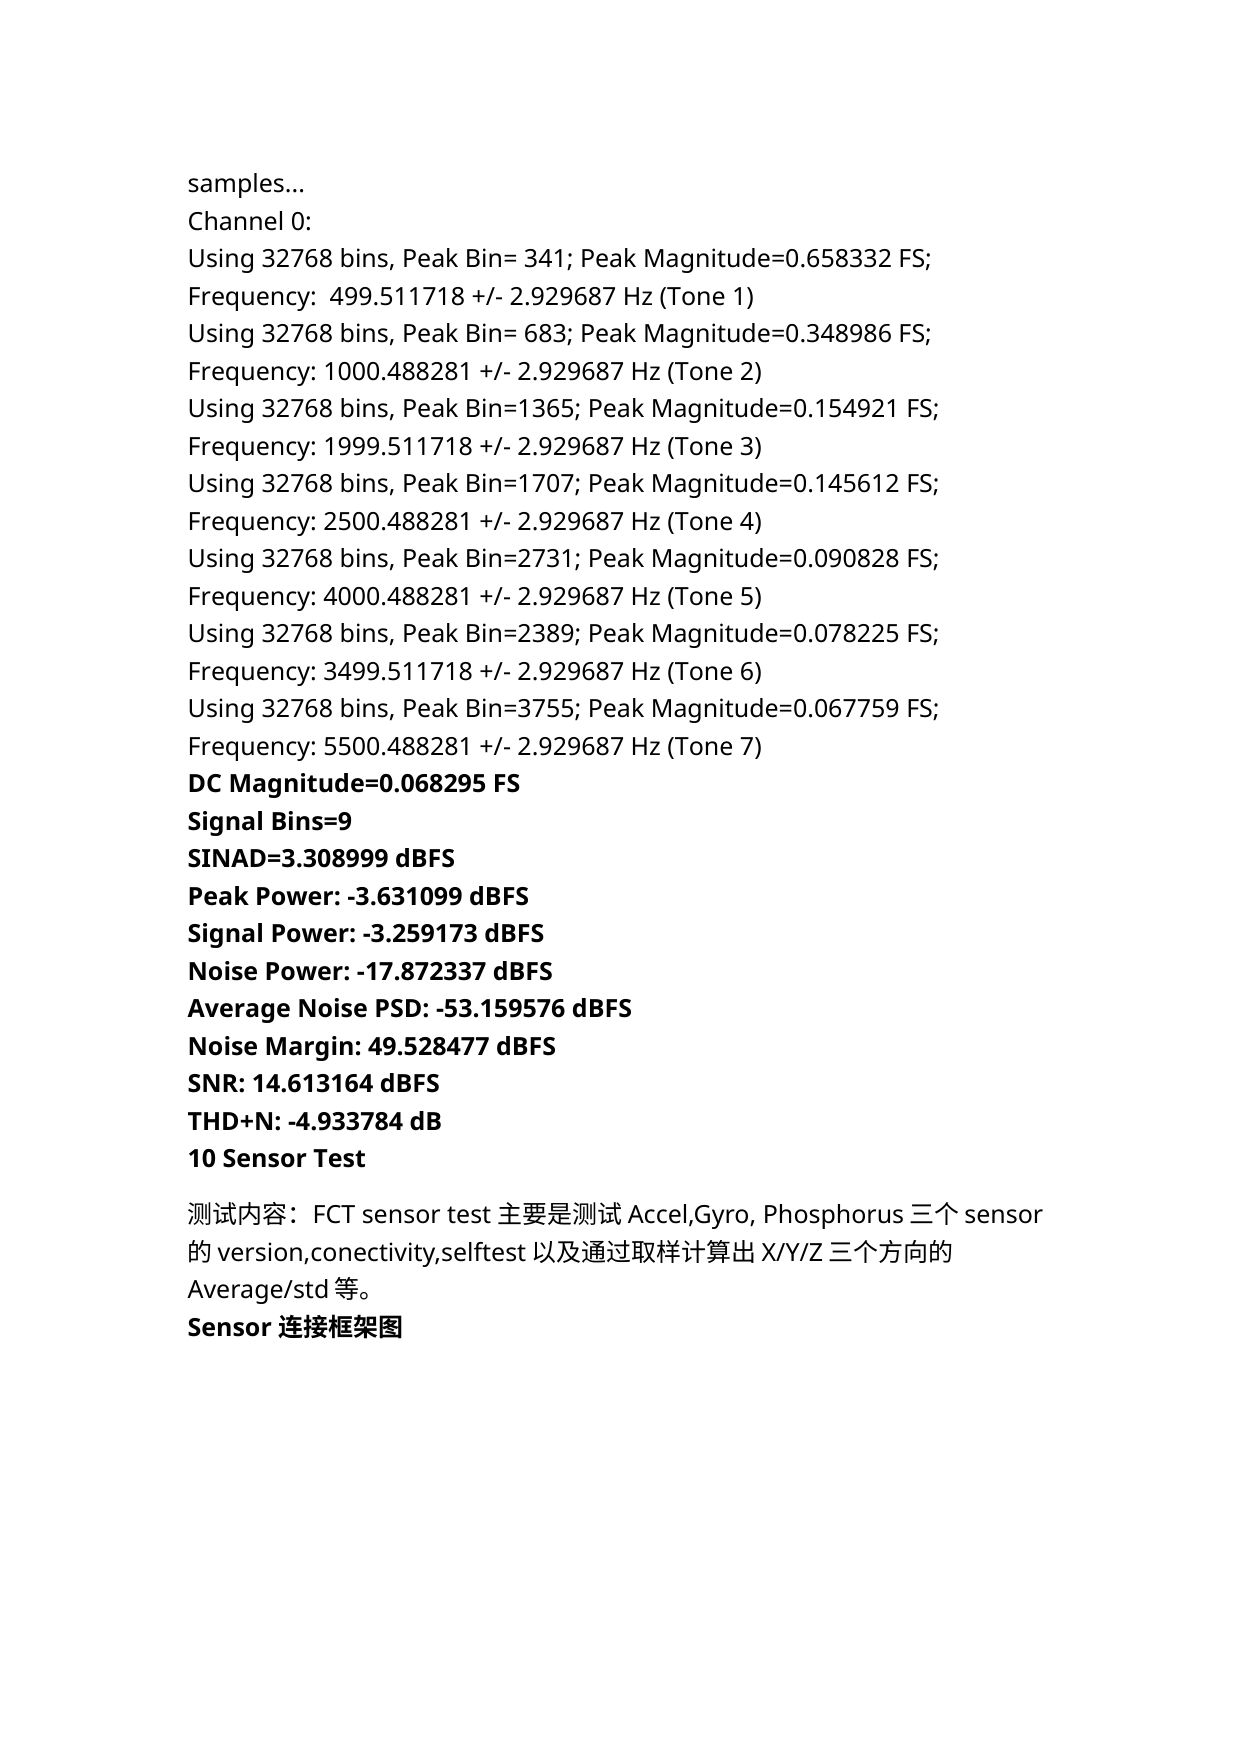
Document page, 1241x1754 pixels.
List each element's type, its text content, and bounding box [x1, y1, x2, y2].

text Peak Power: -3.631099 dBFS [187, 877, 1053, 914]
text Signal Bins=9 [187, 802, 1053, 839]
text Using 32768 bins, Peak Bin=3755; Peak Magnitude=0.067759 FS; Frequency: 5500.488281 +/- 2.929687 Hz (Tone 7) [187, 689, 1053, 764]
subtitle 10 Sensor Test [187, 1139, 1053, 1177]
text Using 32768 bins, Peak Bin= 683; Peak Magnitude=0.348986 FS; Frequency: 1000.488281 +/- 2.929687 Hz (Tone 2) [187, 314, 1053, 389]
text Using 32768 bins, Peak Bin= 341; Peak Magnitude=0.658332 FS; Frequency: 499.511718 +/- 2.929687 Hz (Tone 1) [187, 239, 1053, 314]
text SINAD=3.308999 dBFS [187, 839, 1053, 877]
text Noise Margin: 49.528477 dBFS [187, 1027, 1053, 1064]
text THD+N: -4.933784 dB [187, 1102, 1053, 1139]
text Using 32768 bins, Peak Bin=2389; Peak Magnitude=0.078225 FS; Frequency: 3499.511718 +/- 2.929687 Hz (Tone 6) [187, 614, 1053, 689]
text DC Magnitude=0.068295 FS [187, 764, 1053, 802]
text Using 32768 bins, Peak Bin=1365; Peak Magnitude=0.154921 FS; Frequency: 1999.511718 +/- 2.929687 Hz (Tone 3) [187, 389, 1053, 464]
text Noise Power: -17.872337 dBFS [187, 952, 1053, 989]
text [187, 164, 1053, 202]
text Using 32768 bins, Peak Bin=1707; Peak Magnitude=0.145612 FS; Frequency: 2500.488281 +/- 2.929687 Hz (Tone 4) [187, 464, 1053, 539]
text Average Noise PSD: -53.159576 dBFS [187, 989, 1053, 1027]
text Channel 0: [187, 202, 1053, 239]
text Using 32768 bins, Peak Bin=2731; Peak Magnitude=0.090828 FS; Frequency: 4000.488281 +/- 2.929687 Hz (Tone 5) [187, 539, 1053, 614]
text SNR: 14.613164 dBFS [187, 1064, 1053, 1102]
text Sensor 连接框架图 [187, 1306, 1053, 1344]
text 测试内容：FCT sensor test 主要是测试Accel,Gyro, Phosphorus三个sensor的version,conectivity,selftest以及通过取样计算出X/Y/Z三个方向的Average/std等。 [187, 1194, 1053, 1306]
text Signal Power: -3.259173 dBFS [187, 914, 1053, 952]
